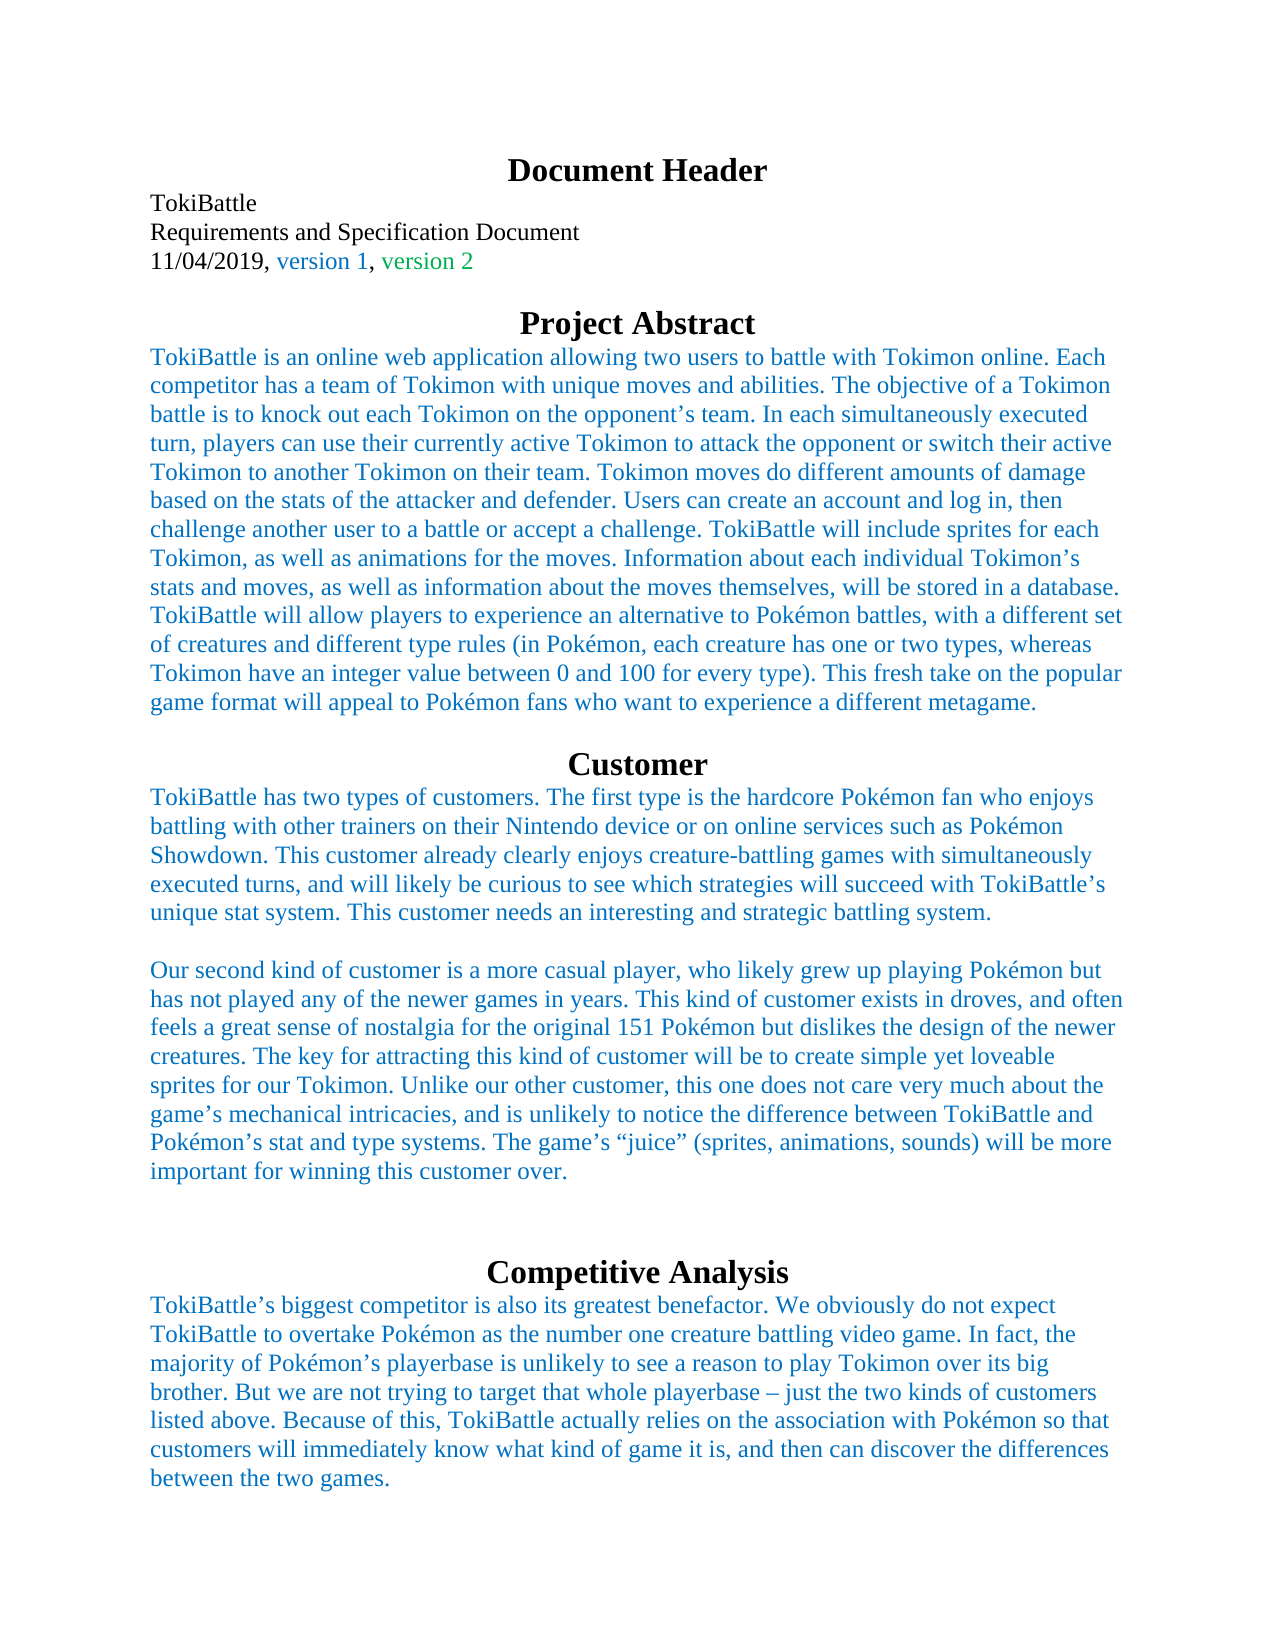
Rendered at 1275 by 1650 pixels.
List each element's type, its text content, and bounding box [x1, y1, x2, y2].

text Project Abstract [150, 303, 1125, 342]
text TokiBattle is an online web application allowing two users to battle with Tokimon online. Each competitor has a team of Tokimon with unique moves and abilities. The objective of a Tokimon battle is to knock out each Tokimon on the opponent’s team. In each simultaneously executed turn, players can use their currently active Tokimon to attack the opponent or switch their active Tokimon to another Tokimon on their team. Tokimon moves do different amounts of damage based on the stats of the attacker and defender. Users can create an account and log in, then challenge another user to a battle or accept a challenge. TokiBattle will include sprites for each Tokimon, as well as animations for the moves. Information about each individual Tokimon’s stats and moves, as well as information about the moves themselves, will be stored in a database. TokiBattle will allow players to experience an alternative to Pokémon battles, with a different set of creatures and different type rules (in Pokémon, each creature has one or two types, whereas Tokimon have an integer value between 0 and 100 for every type). This fresh take on the popular game format will appeal to Pokémon fans who want to experience a different metagame. [150, 342, 1125, 715]
text Customer [150, 744, 1125, 782]
text Requirements and Specification Document [150, 217, 1125, 246]
text Our second kind of customer is a more casual player, who likely grew up playing Pokémon but has not played any of the newer games in years. This kind of customer exists in droves, and often feels a great sense of nostalgia for the original 151 Pokémon but dislikes the design of the newer creatures. The key for attracting this kind of customer will be to create simple yet loveable sprites for our Tokimon. Unlike our other customer, this one does not care very much about the game’s mechanical intricacies, and is unlikely to notice the difference between TokiBattle and Pokémon’s stat and type systems. The game’s “juice” (sprites, animations, sounds) will be more important for winning this customer over. [150, 955, 1125, 1185]
text TokiBattle [150, 188, 1125, 217]
text TokiBattle has two types of customers. The first type is the hardcore Pokémon fan who enjoys battling with other trainers on their Nintendo device or on online services such as Pokémon Showdown. This customer already clearly enjoys creature-battling games with simultaneously executed turns, and will likely be curious to see which strategies will succeed with TokiBattle’s unique stat system. This customer needs an interesting and strategic battling system. [150, 782, 1125, 926]
text 11/04/2019, version 1, version 2 [150, 246, 1125, 274]
text Document Header [150, 150, 1125, 188]
text Competitive Analysis [150, 1252, 1125, 1290]
text TokiBattle’s biggest competitor is also its greatest benefactor. We obviously do not expect TokiBattle to overtake Pokémon as the number one creature battling video game. In fact, the majority of Pokémon’s playerbase is unlikely to see a reason to play Tokimon over its big brother. But we are not trying to target that whole playerbase – just the two kinds of customers listed above. Because of this, TokiBattle actually relies on the association with Pokémon so that customers will immediately know what kind of game it is, and then can discover the differences between the two games. [150, 1290, 1125, 1492]
